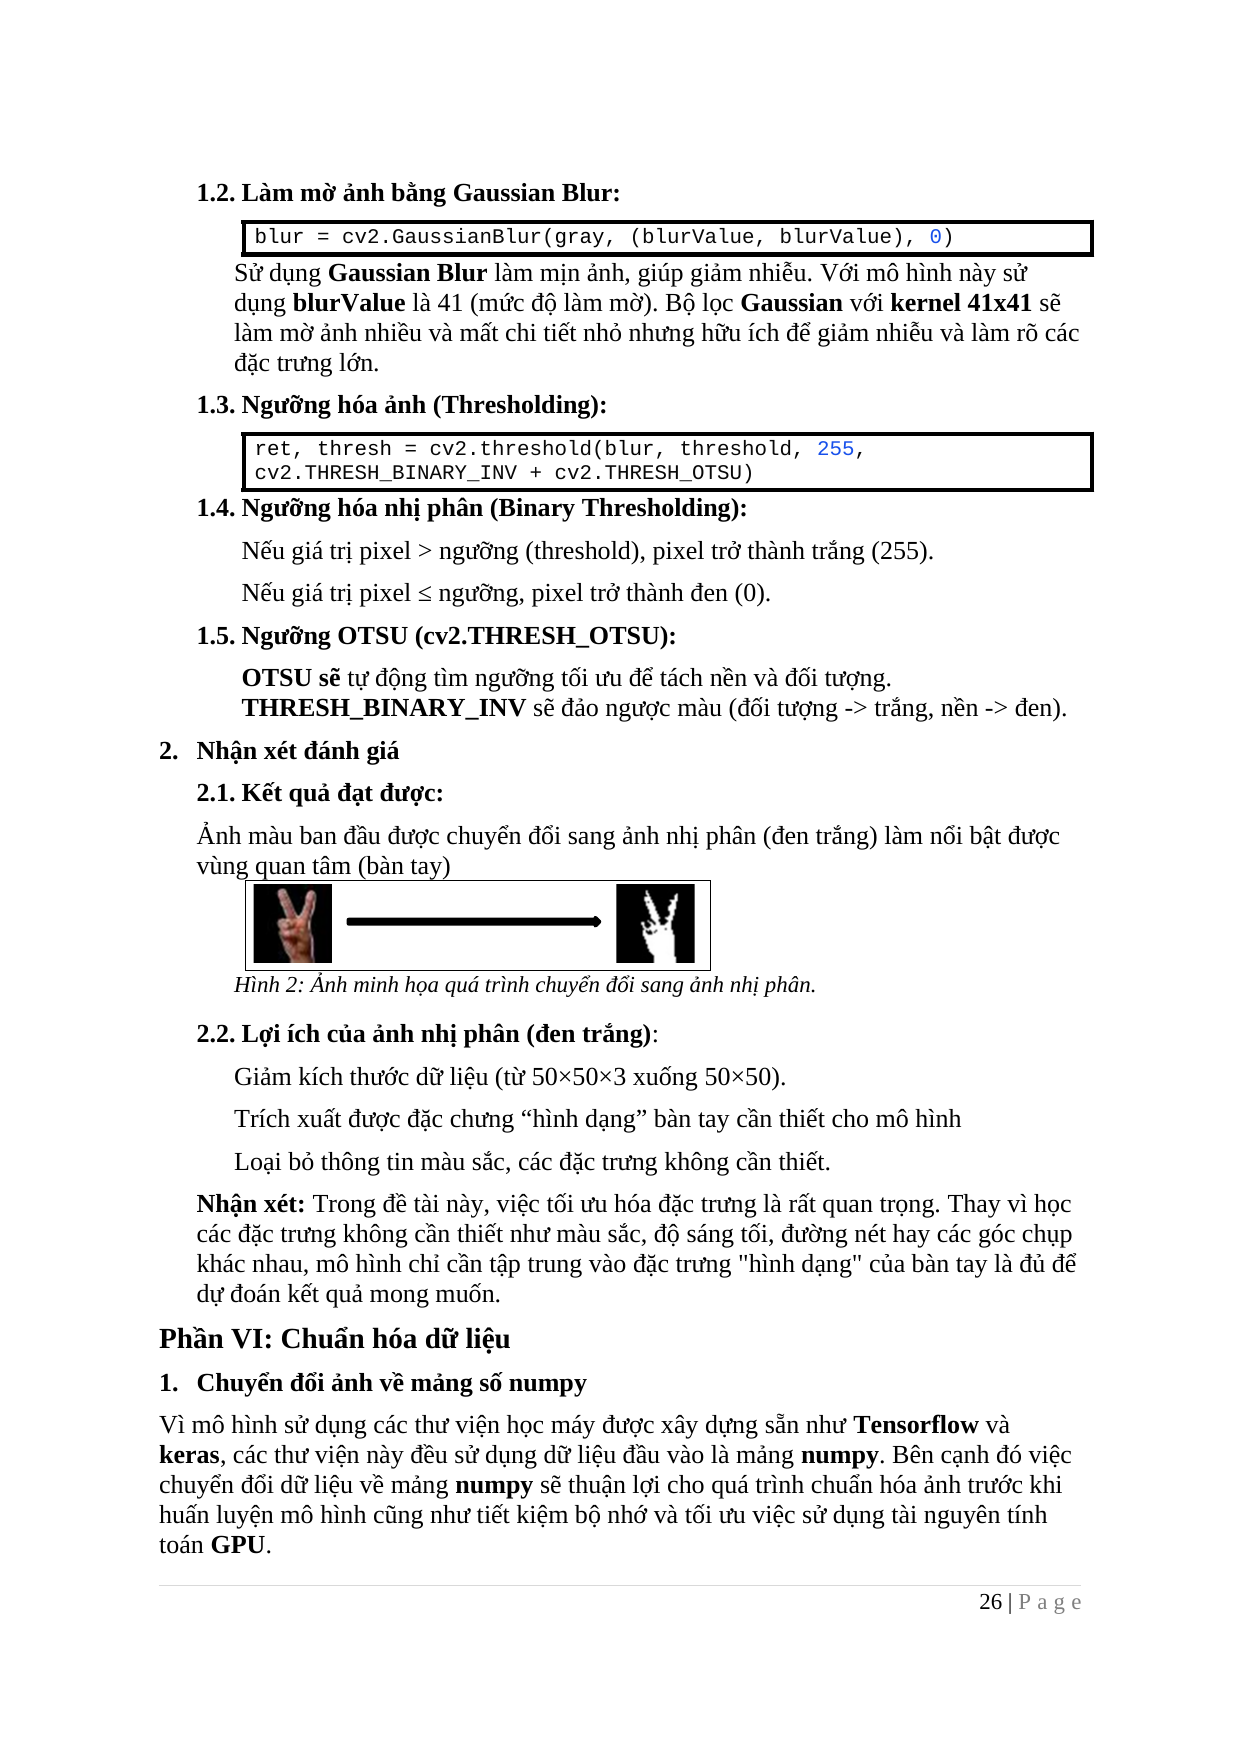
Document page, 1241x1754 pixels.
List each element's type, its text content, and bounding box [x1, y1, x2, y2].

picture [616, 884, 695, 963]
subtitle Làm mờ ảnh bằng Gaussian Blur: [196, 177, 1081, 207]
text ret, thresh = cv2.threshold(blur, threshold, 255, cv2.THRESH_BINARY_INV + cv2.THRESH_OTSU) [246, 436, 1090, 488]
text Trích xuất được đặc chưng “hình dạng” bàn tay cần thiết cho mô hình [234, 1103, 1081, 1133]
text Vì mô hình sử dụng các thư viện học máy được xây dựng sẵn như Tensorflow và keras, các thư viện này đều sử dụng dữ liệu đầu vào là mảng numpy. Bên cạnh đó việc chuyển đổi dữ liệu về mảng numpy sẽ thuận lợi cho quá trình chuẩn hóa ảnh trước khi huấn luyện mô hình cũng như tiết kiệm bộ nhớ và tối ưu việc sử dụng tài nguyên tính toán GPU. [159, 1409, 1081, 1559]
subtitle Nhận xét đánh giá [159, 735, 1081, 765]
subtitle Kết quả đạt được: [196, 777, 1081, 807]
subtitle Ngưỡng hóa ảnh (Thresholding): [196, 389, 1081, 419]
text Ảnh màu ban đầu được chuyển đổi sang ảnh nhị phân (đen trắng) làm nổi bật được vùng quan tâm (bàn tay) [196, 820, 1081, 880]
text blur = cv2.GaussianBlur(gray, (blurValue, blurValue), 0) [246, 224, 1090, 252]
text Giảm kích thước dữ liệu (từ 50×50×3 xuống 50×50). [234, 1061, 1081, 1091]
text Loại bỏ thông tin màu sắc, các đặc trưng không cần thiết. [234, 1146, 1081, 1176]
picture [253, 884, 332, 963]
text Nhận xét: Trong đề tài này, việc tối ưu hóa đặc trưng là rất quan trọng. Thay vì học các đặc trưng không cần thiết như màu sắc, độ sáng tối, đường nét hay các góc chụp khác nhau, mô hình chỉ cần tập trung vào đặc trưng "hình dạng" của bàn tay là đủ để dự đoán kết quả mong muốn. [196, 1188, 1081, 1308]
subtitle Lợi ích của ảnh nhị phân (đen trắng): [196, 1018, 1081, 1048]
subtitle Phần VI: Chuẩn hóa dữ liệu [159, 1321, 1081, 1354]
text OTSU sẽ tự động tìm ngưỡng tối ưu để tách nền và đối tượng. THRESH_BINARY_INV sẽ đảo ngược màu (đối tượng -> trắng, nền -> đen). [241, 662, 1081, 722]
text Sử dụng Gaussian Blur làm mịn ảnh, giúp giảm nhiễu. Với mô hình này sử dụng blurValue là 41 (mức độ làm mờ). Bộ lọc Gaussian với kernel 41x41 sẽ làm mờ ảnh nhiều và mất chi tiết nhỏ nhưng hữu ích để giảm nhiễu và làm rõ các đặc trưng lớn. [234, 257, 1081, 377]
text Nếu giá trị pixel > ngưỡng (threshold), pixel trở thành trắng (255). [241, 535, 1081, 565]
subtitle Ngưỡng OTSU (cv2.THRESH_OTSU): [196, 620, 1081, 650]
subtitle Chuyển đổi ảnh về mảng số numpy [159, 1367, 1081, 1397]
text Nếu giá trị pixel ≤ ngưỡng, pixel trở thành đen (0). [241, 577, 1081, 607]
subtitle Ngưỡng hóa nhị phân (Binary Thresholding): [196, 492, 1081, 522]
table_header [246, 881, 710, 970]
